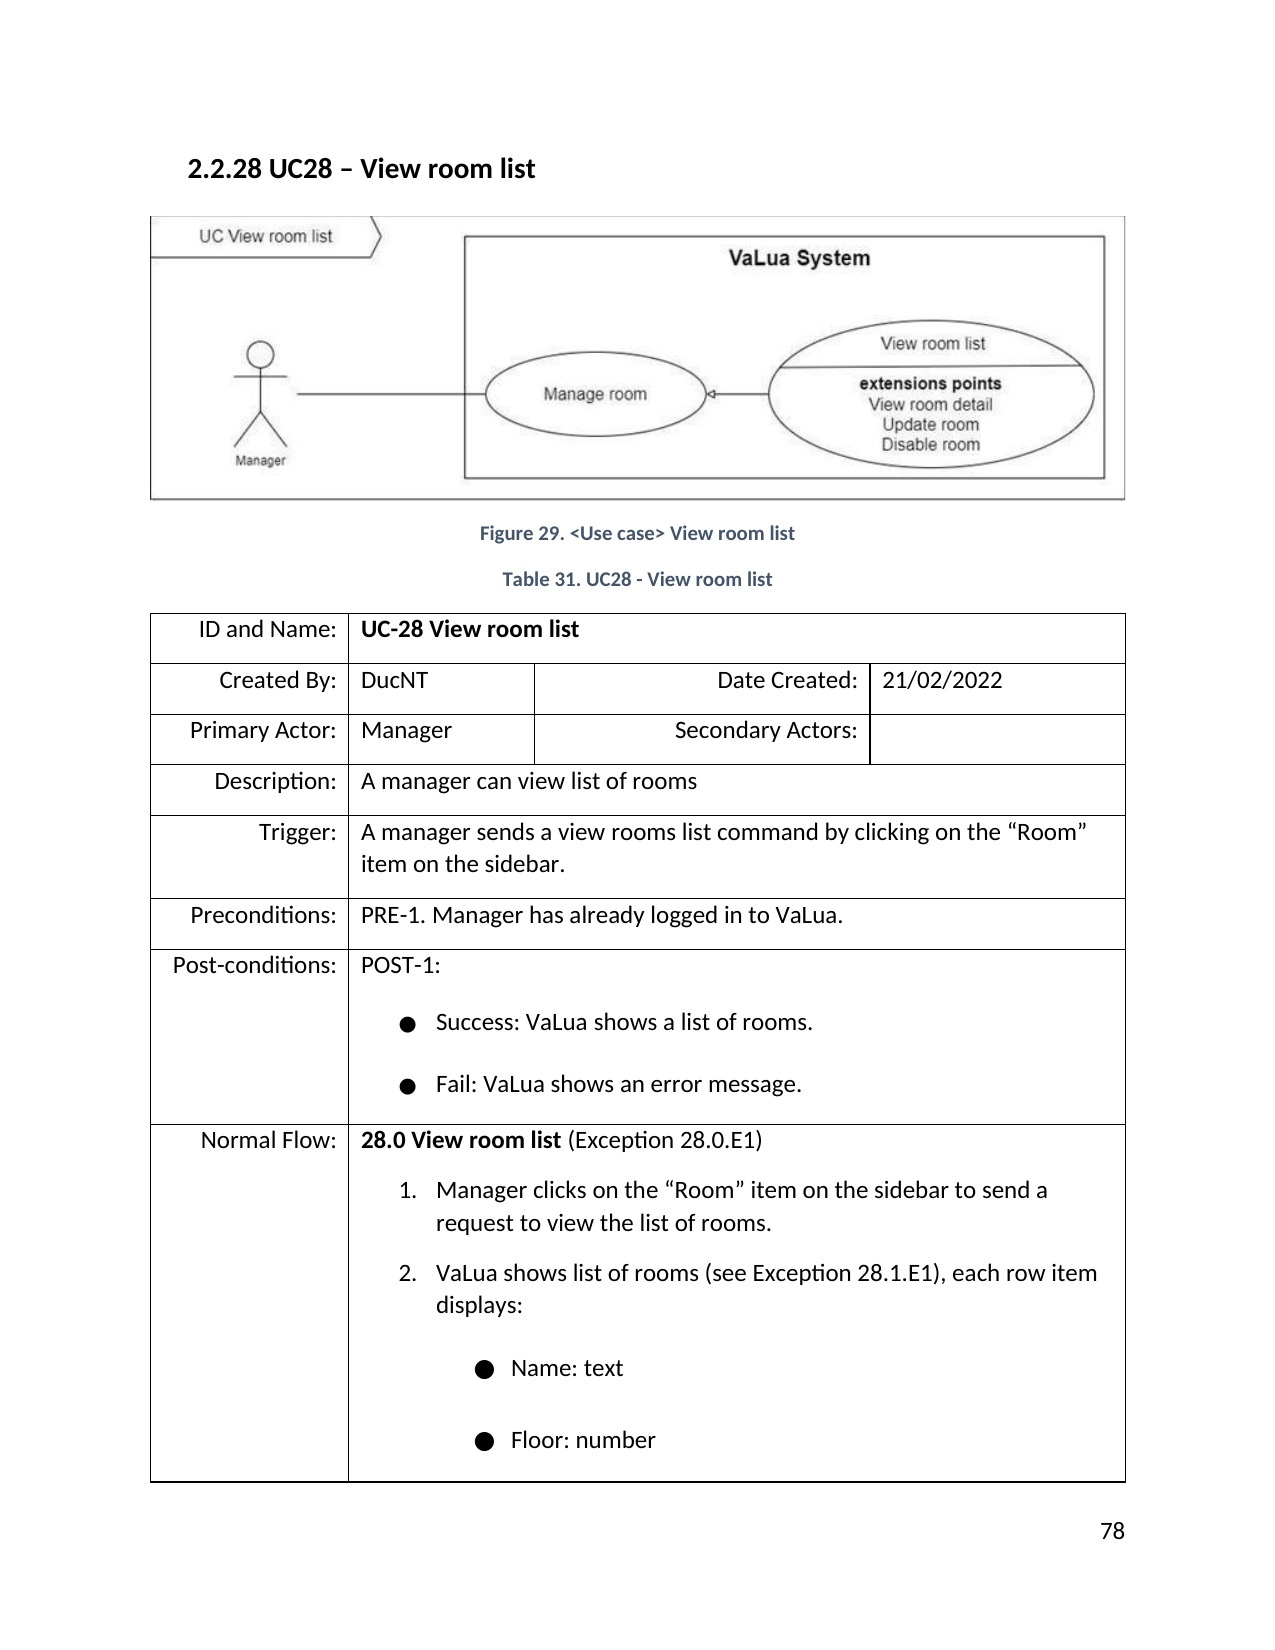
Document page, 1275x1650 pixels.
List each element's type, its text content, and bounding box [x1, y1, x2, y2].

table_cell Manager [349, 715, 534, 764]
subtitle 2.2.28 UC28 – View room list [187, 150, 1125, 186]
table_cell A manager can view list of rooms [349, 765, 1125, 814]
table_cell [871, 715, 1125, 764]
table_header ID and Name: [151, 614, 348, 663]
text Table 31. UC28 - View room list [150, 566, 1125, 592]
table_header UC-28 View room list [349, 614, 1125, 663]
table_cell Secondary Actors: [535, 715, 869, 764]
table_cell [349, 1125, 1125, 1481]
table_cell Description: [151, 765, 348, 814]
table_cell Preconditions: [151, 899, 348, 948]
table_cell Date Created: [535, 664, 869, 713]
table_cell Post-conditions: [151, 950, 348, 1123]
table_cell PRE-1. Manager has already logged in to VaLua. [349, 899, 1125, 948]
table_cell Normal Flow: [151, 1125, 348, 1481]
table_cell POST-1: Success: VaLua shows a list of rooms. Fail: VaLua shows an error message. [349, 950, 1125, 1123]
table_cell Primary Actor: [151, 715, 348, 764]
table_cell 21/02/2022 [871, 664, 1125, 713]
table_cell Trigger: [151, 816, 348, 898]
table_cell A manager sends a view rooms list command by clicking on the “Room” item on the sidebar. [349, 816, 1125, 898]
table_cell DucNT [349, 664, 534, 713]
picture [150, 216, 1125, 501]
text Figure 29. <Use case> View room list [150, 520, 1125, 545]
table_cell Created By: [151, 664, 348, 713]
